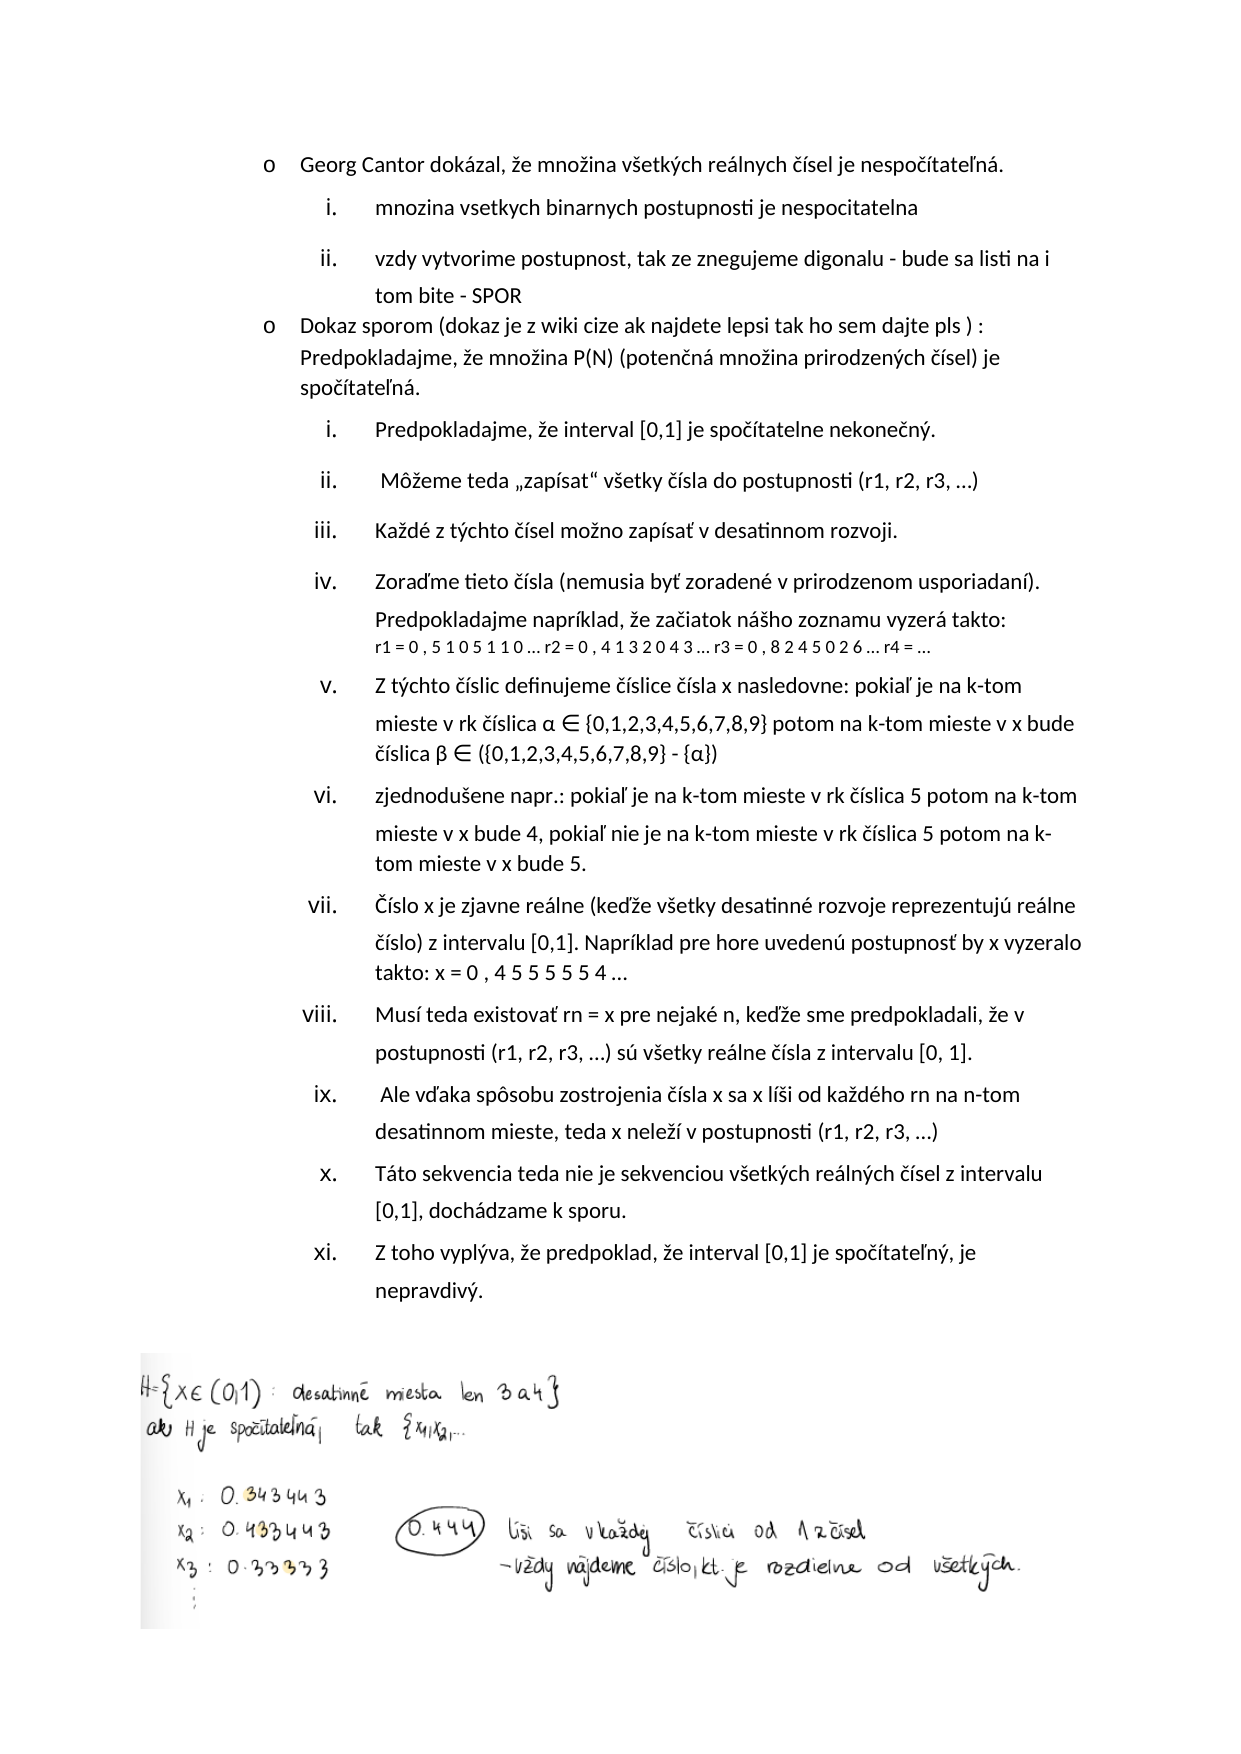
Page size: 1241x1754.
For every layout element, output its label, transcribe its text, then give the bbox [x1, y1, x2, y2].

list Môžeme teda „zapísat“ všetky čísla do postupnosti (r1, r2, r3, …) [337, 454, 1090, 501]
list Zoraďme tieto čísla (nemusia byť zoradené v prirodzenom usporiadaní). Predpokladajme napríklad, že začiatok nášho zoznamu vyzerá takto: [337, 556, 1090, 633]
list vzdy vytvorime postupnost, tak ze znegujeme digonalu - bude sa listi na i tom bite - SPOR [337, 232, 1090, 309]
list Číslo x je zjavne reálne (keďže všetky desatinné rozvoje reprezentujú reálne číslo) z intervalu [0,1]. Napríklad pre hore uvedenú postupnosť by x vyzeralo takto: x = 0 , 4 5 5 5 5 5 4 … [337, 879, 1090, 987]
picture [140, 1353, 1081, 1629]
list Ale vďaka spôsobu zostrojenia čísla x sa x líši od každého rn na n-tom desatinnom mieste, teda x neleží v postupnosti (r1, r2, r3, …) [337, 1068, 1090, 1145]
list Musí teda existovať rn = x pre nejaké n, keďže sme predpokladali, že v postupnosti (r1, r2, r3, …) sú všetky reálne čísla z intervalu [0, 1]. [337, 989, 1090, 1066]
list Georg Cantor dokázal, že množina všetkých reálnych čísel je nespočítateľná. [262, 150, 1090, 179]
list Táto sekvencia teda nie je sekvenciou všetkých reálných čísel z intervalu [0,1], dochádzame k sporu. [337, 1147, 1090, 1225]
list Z týchto číslic definujeme číslice čísla x nasledovne: pokiaľ je na k-tom mieste v rk číslica α ∈ {0,1,2,3,4,5,6,7,8,9} potom na k-tom mieste v x bude číslica β ∈ ({0,1,2,3,4,5,6,7,8,9} - {α}) [337, 660, 1090, 767]
list Predpokladajme, že interval [0,1] je spočítatelne nekonečný. [337, 403, 1090, 450]
list Každé z týchto čísel možno zapísať v desatinnom rozvoji. [337, 505, 1090, 552]
text r1 = 0 , 5 1 0 5 1 1 0 … r2 = 0 , 4 1 3 2 0 4 3 … r3 = 0 , 8 2 4 5 0 2 6 … r4 = … [150, 635, 1090, 658]
list zjednodušene napr.: pokiaľ je na k-tom mieste v rk číslica 5 potom na k-tom mieste v x bude 4, pokiaľ nie je na k-tom mieste v rk číslica 5 potom na k-tom mieste v x bude 5. [337, 769, 1090, 877]
list Dokaz sporom (dokaz je z wiki cize ak najdete lepsi tak ho sem dajte pls ) : Predpokladajme, že množina P(N) (potenčná množina prirodzených čísel) je spočítateľná. [262, 312, 1090, 401]
list mnozina vsetkych binarnych postupnosti je nespocitatelna [337, 181, 1090, 228]
list Z toho vyplýva, že predpoklad, že interval [0,1] je spočítateľný, je nepravdivý. [337, 1227, 1090, 1304]
